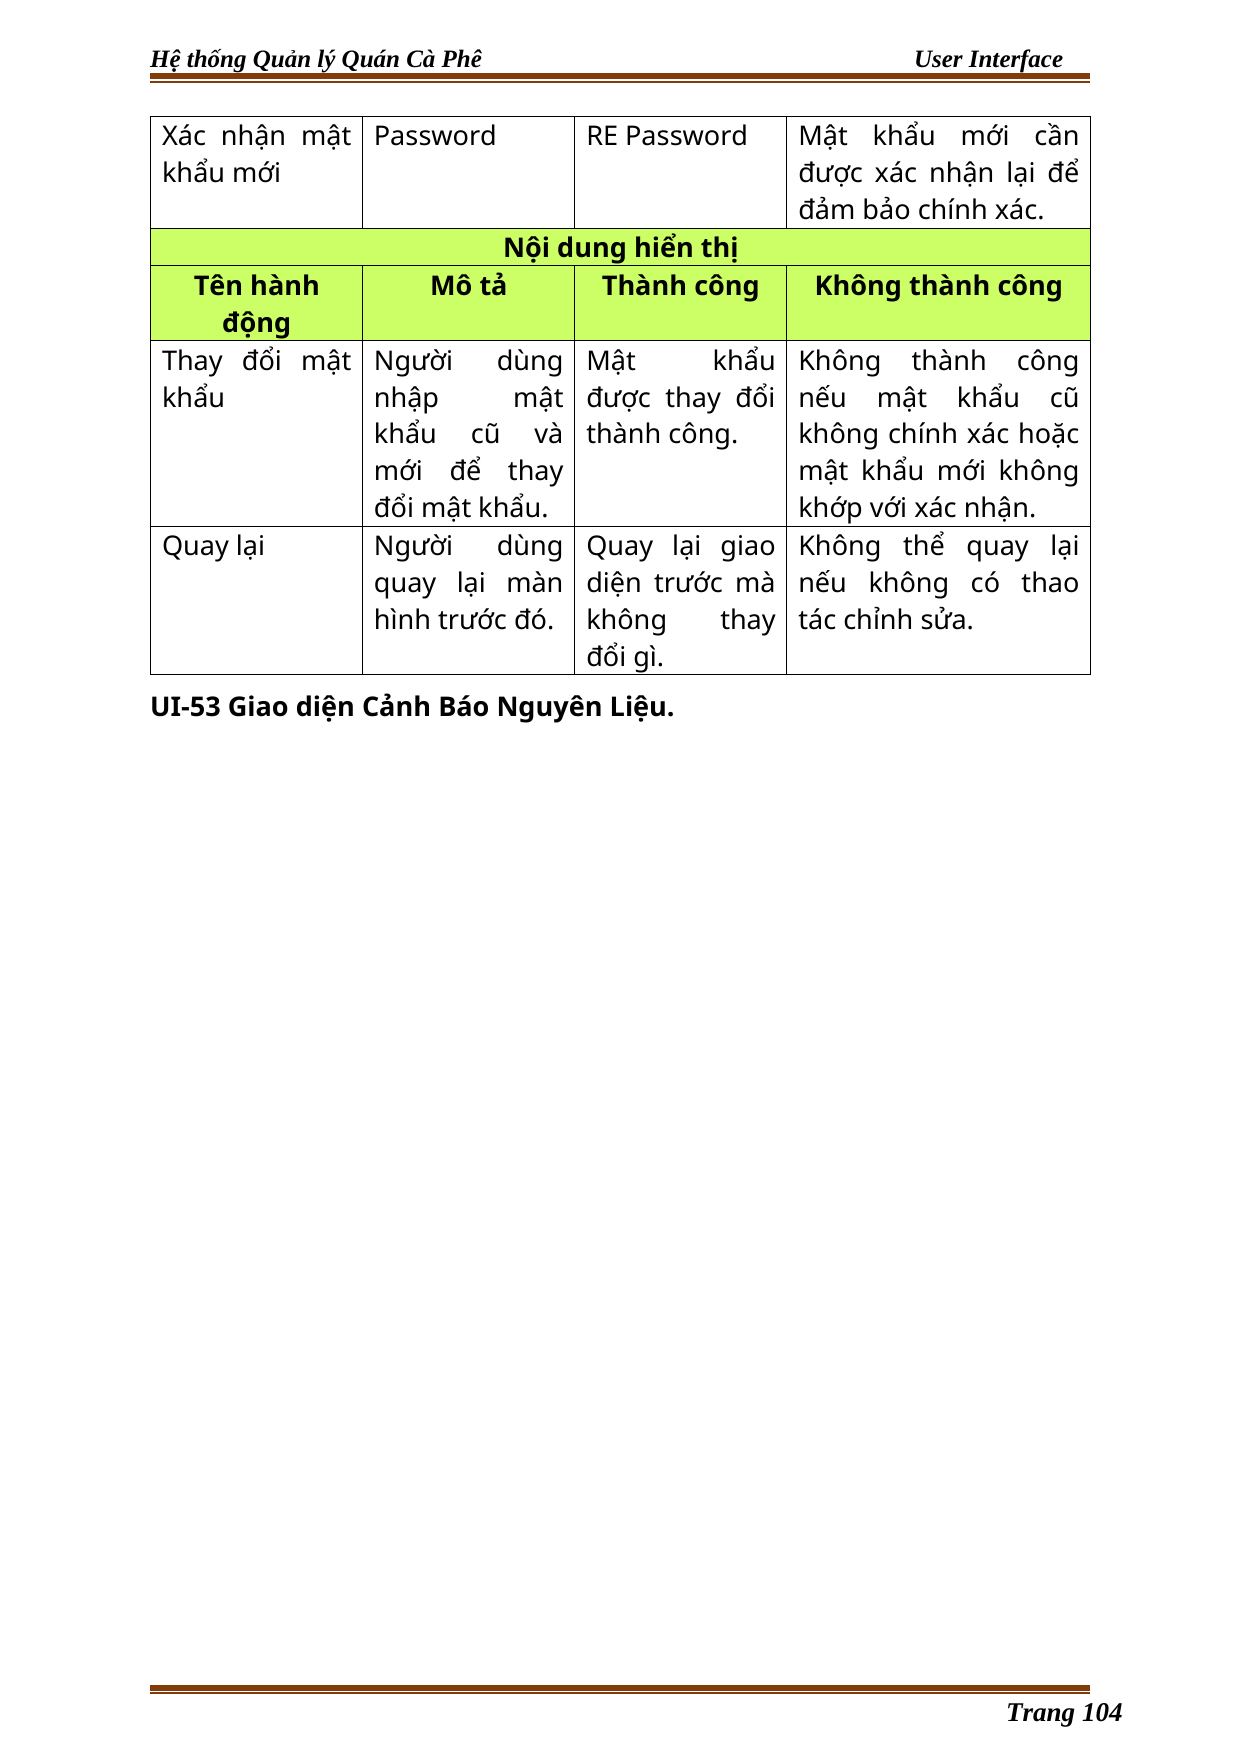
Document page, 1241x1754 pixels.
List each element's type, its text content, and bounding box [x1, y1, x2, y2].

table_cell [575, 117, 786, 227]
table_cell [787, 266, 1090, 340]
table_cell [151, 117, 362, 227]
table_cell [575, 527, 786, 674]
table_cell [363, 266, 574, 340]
list UI-53 Giao diện Cảnh Báo Nguyên Liệu. [150, 688, 1090, 724]
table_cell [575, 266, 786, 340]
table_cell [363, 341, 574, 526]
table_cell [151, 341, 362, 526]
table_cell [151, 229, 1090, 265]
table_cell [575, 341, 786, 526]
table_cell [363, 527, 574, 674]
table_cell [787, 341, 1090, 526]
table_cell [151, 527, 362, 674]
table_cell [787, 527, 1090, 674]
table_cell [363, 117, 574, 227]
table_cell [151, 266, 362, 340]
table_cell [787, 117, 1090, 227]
